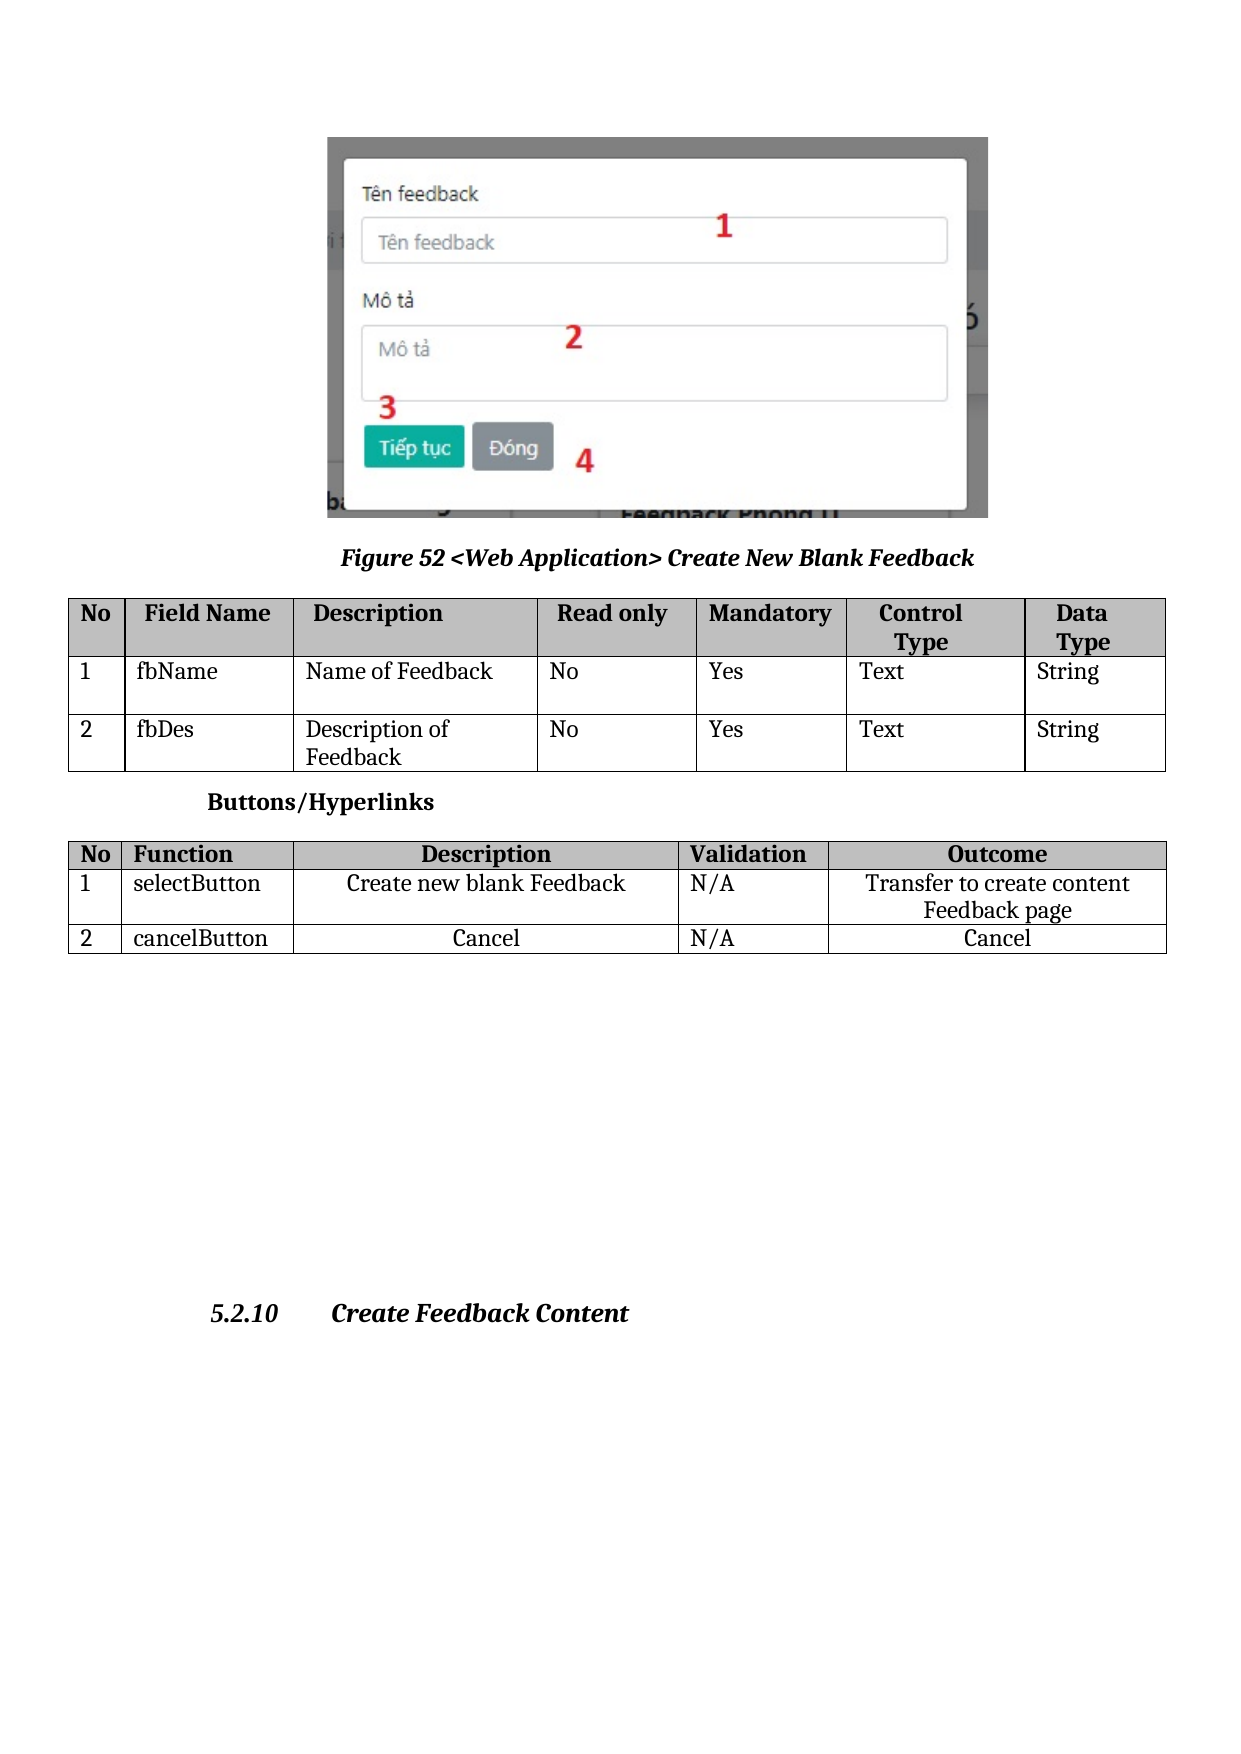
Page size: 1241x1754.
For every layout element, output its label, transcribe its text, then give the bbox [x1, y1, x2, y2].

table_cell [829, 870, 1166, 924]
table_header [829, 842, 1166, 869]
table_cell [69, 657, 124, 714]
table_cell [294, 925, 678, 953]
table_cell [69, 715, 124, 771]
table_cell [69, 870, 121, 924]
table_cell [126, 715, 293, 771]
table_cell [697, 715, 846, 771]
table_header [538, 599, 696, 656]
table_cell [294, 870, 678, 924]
text Buttons/Hyperlinks [207, 788, 1209, 817]
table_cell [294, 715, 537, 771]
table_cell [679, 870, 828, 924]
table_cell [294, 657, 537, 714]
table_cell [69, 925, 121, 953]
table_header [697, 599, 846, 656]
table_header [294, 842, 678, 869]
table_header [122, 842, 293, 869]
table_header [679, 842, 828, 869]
list Create Feedback Content [210, 1297, 1209, 1329]
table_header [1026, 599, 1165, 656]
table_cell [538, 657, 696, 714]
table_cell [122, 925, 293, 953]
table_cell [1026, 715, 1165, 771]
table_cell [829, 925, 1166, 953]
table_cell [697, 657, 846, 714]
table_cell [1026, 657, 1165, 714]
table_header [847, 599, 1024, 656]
picture [327, 137, 989, 518]
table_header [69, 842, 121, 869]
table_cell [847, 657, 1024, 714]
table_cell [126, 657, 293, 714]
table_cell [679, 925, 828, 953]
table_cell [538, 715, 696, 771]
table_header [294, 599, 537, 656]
text Figure 52 <Web Application> Create New Blank Feedback [106, 543, 1209, 572]
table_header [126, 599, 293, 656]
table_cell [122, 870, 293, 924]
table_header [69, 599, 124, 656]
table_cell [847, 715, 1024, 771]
